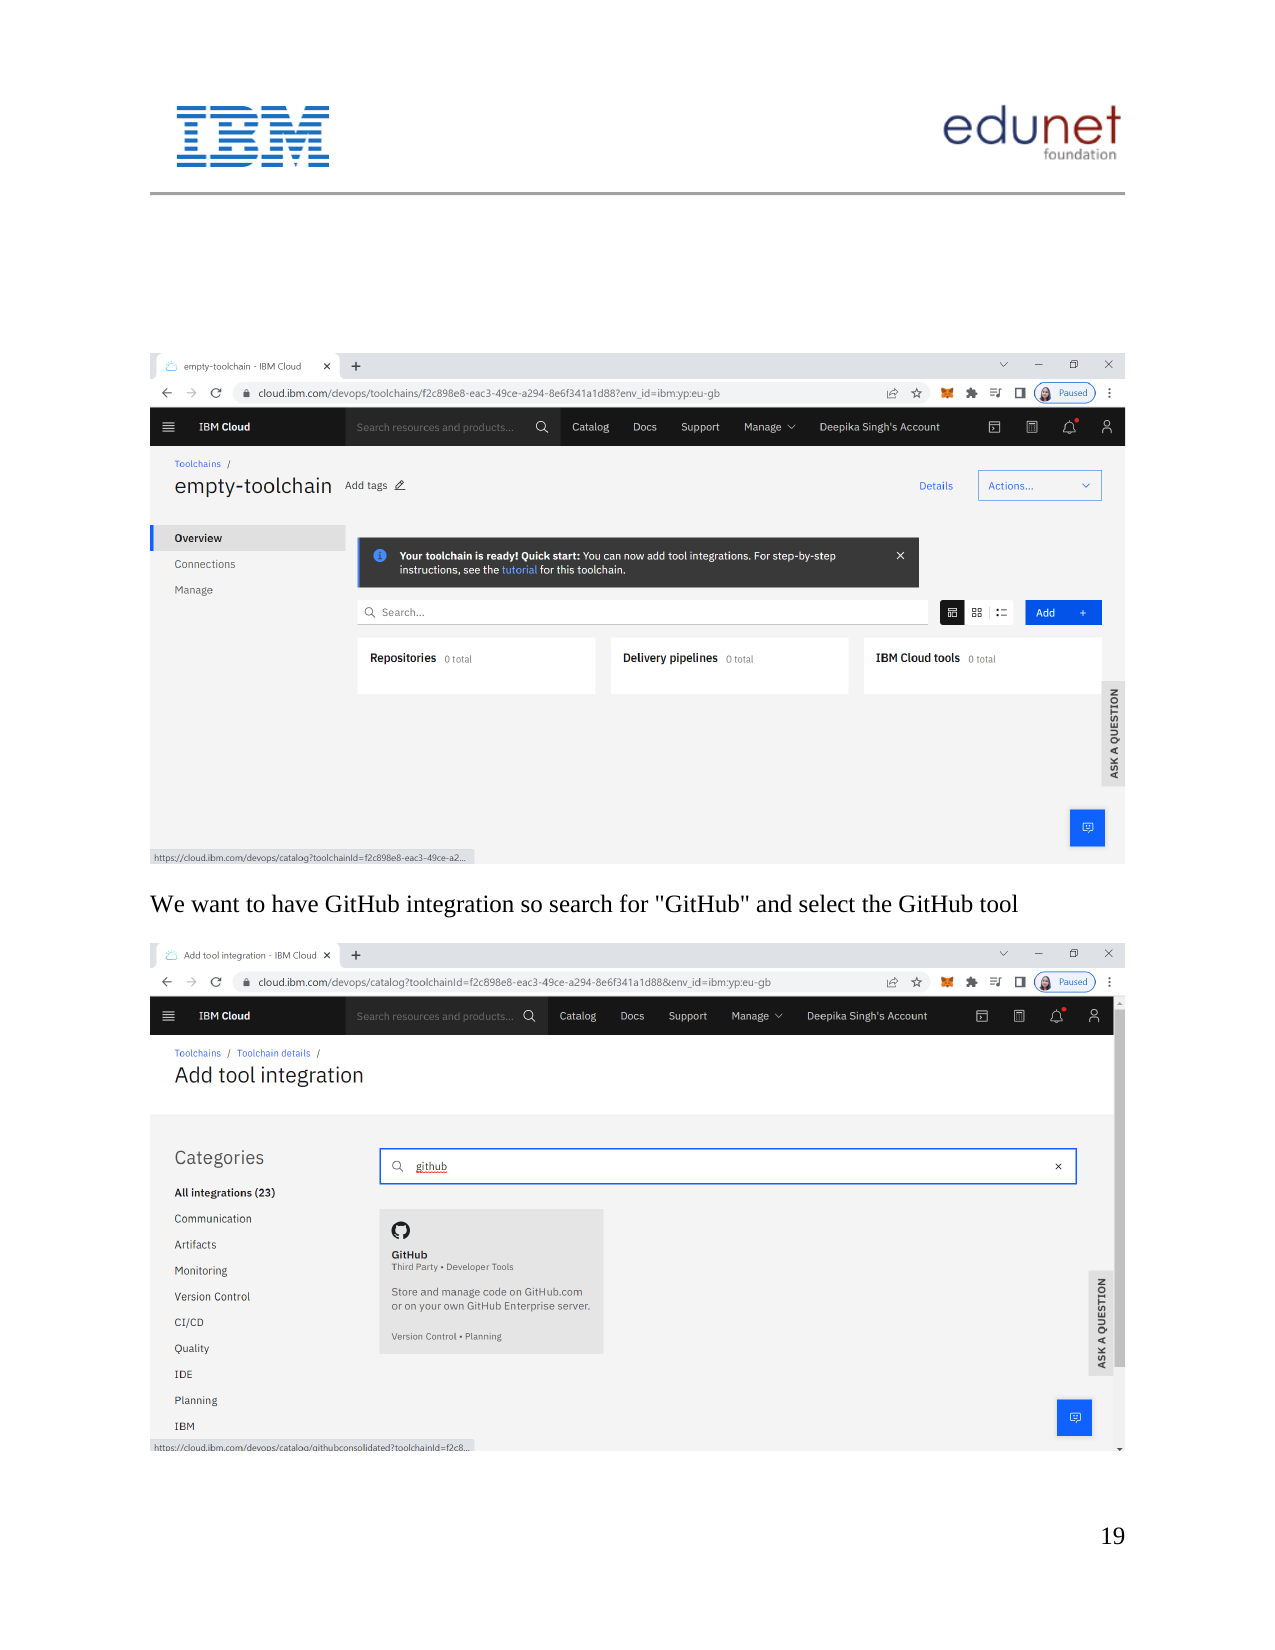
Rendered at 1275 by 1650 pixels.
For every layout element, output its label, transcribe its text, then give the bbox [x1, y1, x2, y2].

text We want to have GitHub integration so search for "GitHub" and select the GitHub tool [150, 889, 1125, 918]
picture [941, 95, 1125, 167]
picture [176, 106, 329, 167]
picture [150, 353, 1125, 864]
picture [150, 943, 1125, 1451]
